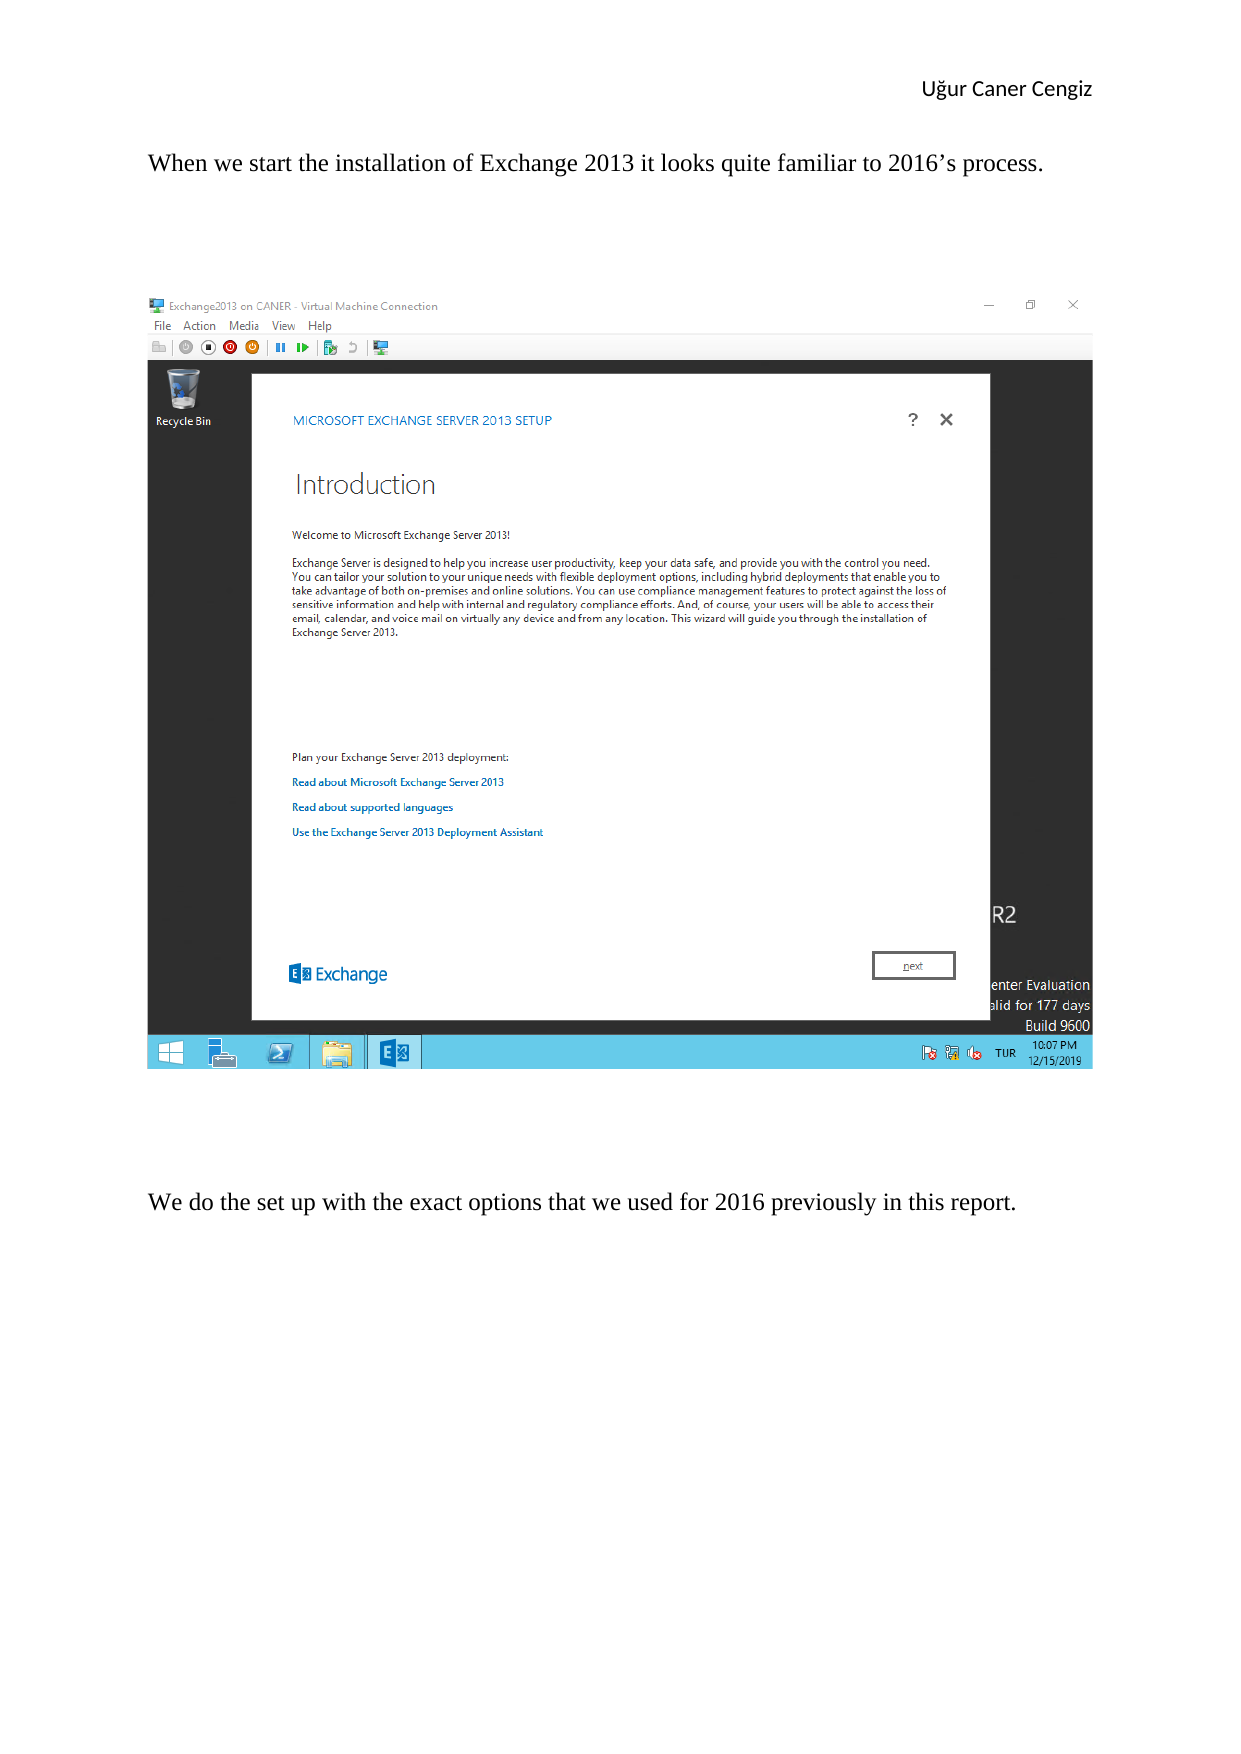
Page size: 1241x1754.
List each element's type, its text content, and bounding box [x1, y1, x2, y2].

picture [147, 296, 1093, 1069]
text When we start the installation of Exchange 2013 it looks quite familiar to 2016’s process. [148, 148, 1093, 176]
text We do the set up with the exact options that we used for 2016 previously in this report. [148, 1187, 1093, 1216]
